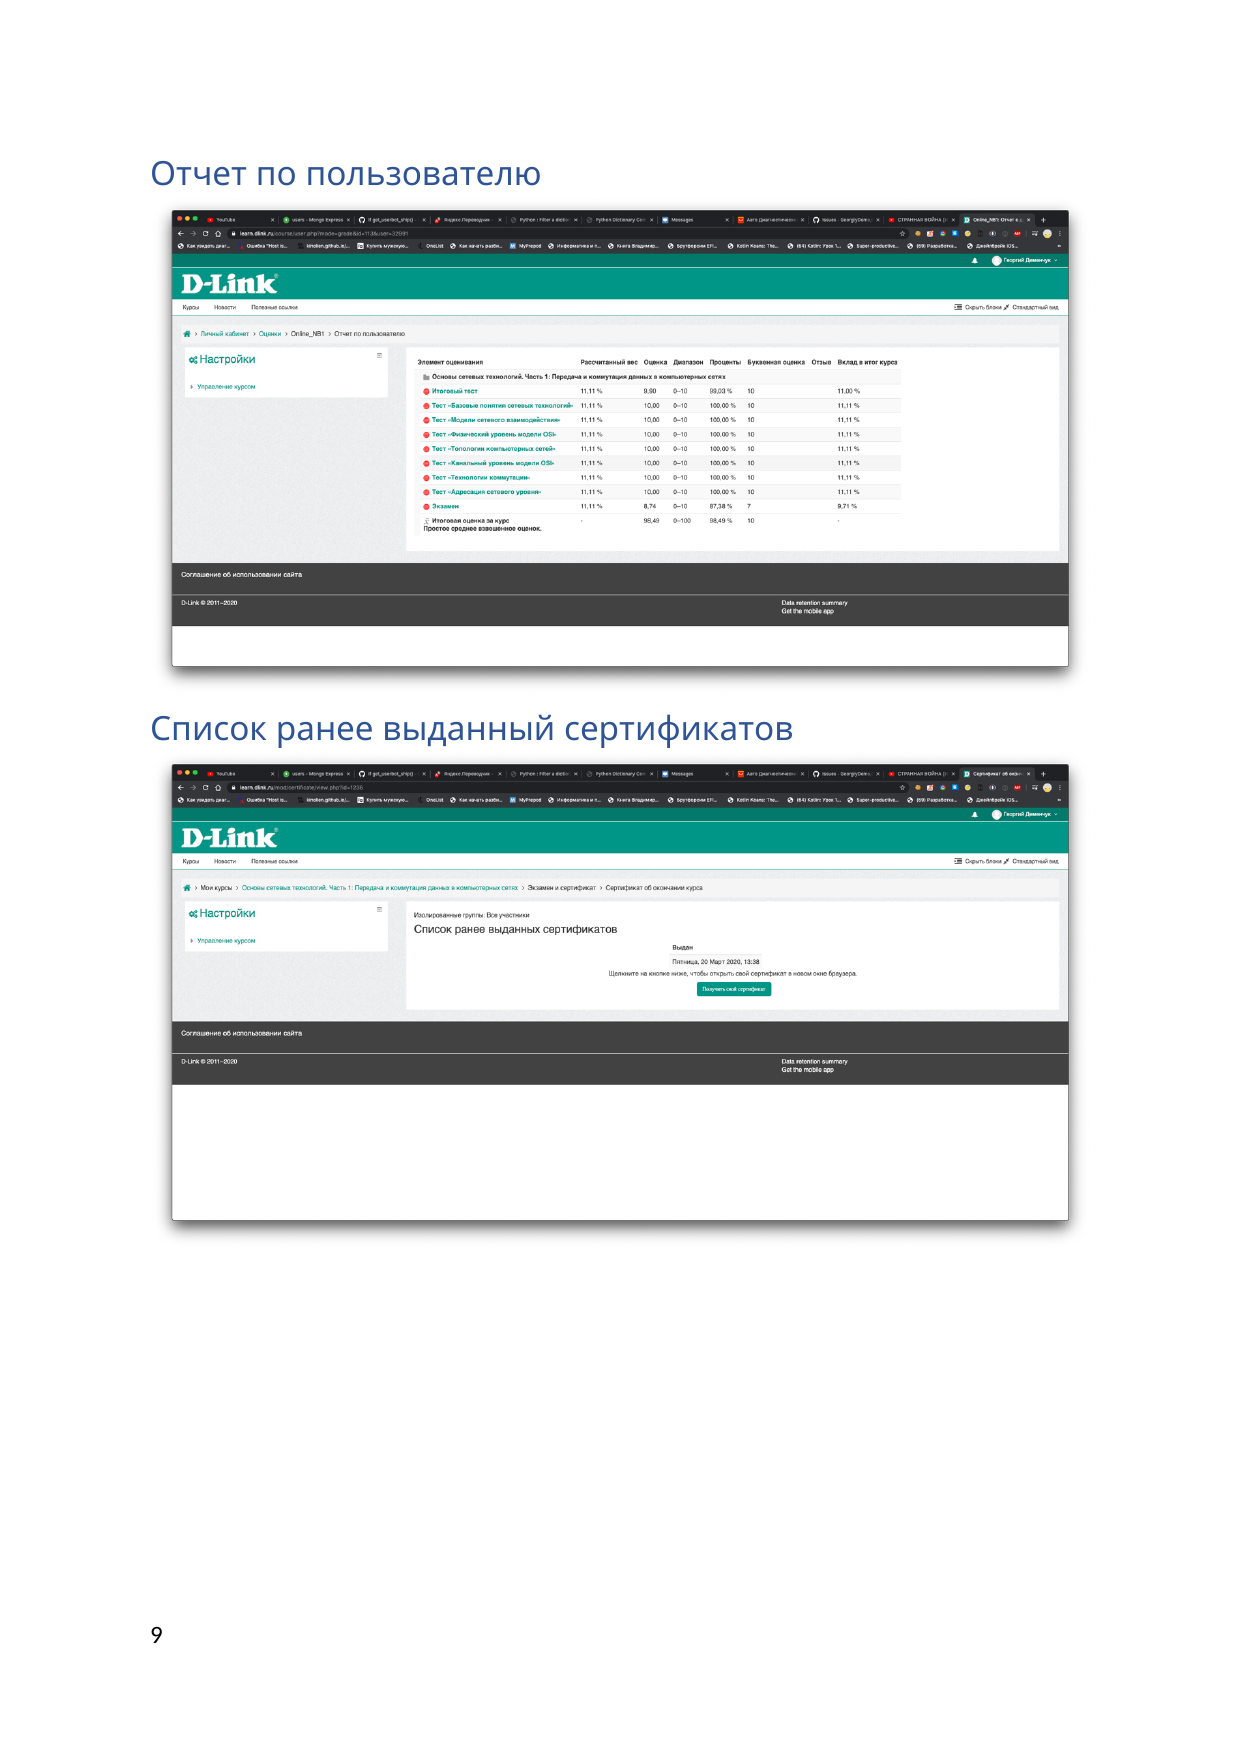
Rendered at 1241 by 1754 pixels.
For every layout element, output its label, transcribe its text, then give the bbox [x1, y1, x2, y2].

picture [150, 749, 1090, 1249]
picture [150, 195, 1090, 695]
text Отчет по пользователю Список ранее выданный сертификатов [150, 695, 1090, 749]
text Отчет по пользователю Список ранее выданный сертификатов [150, 150, 1090, 195]
